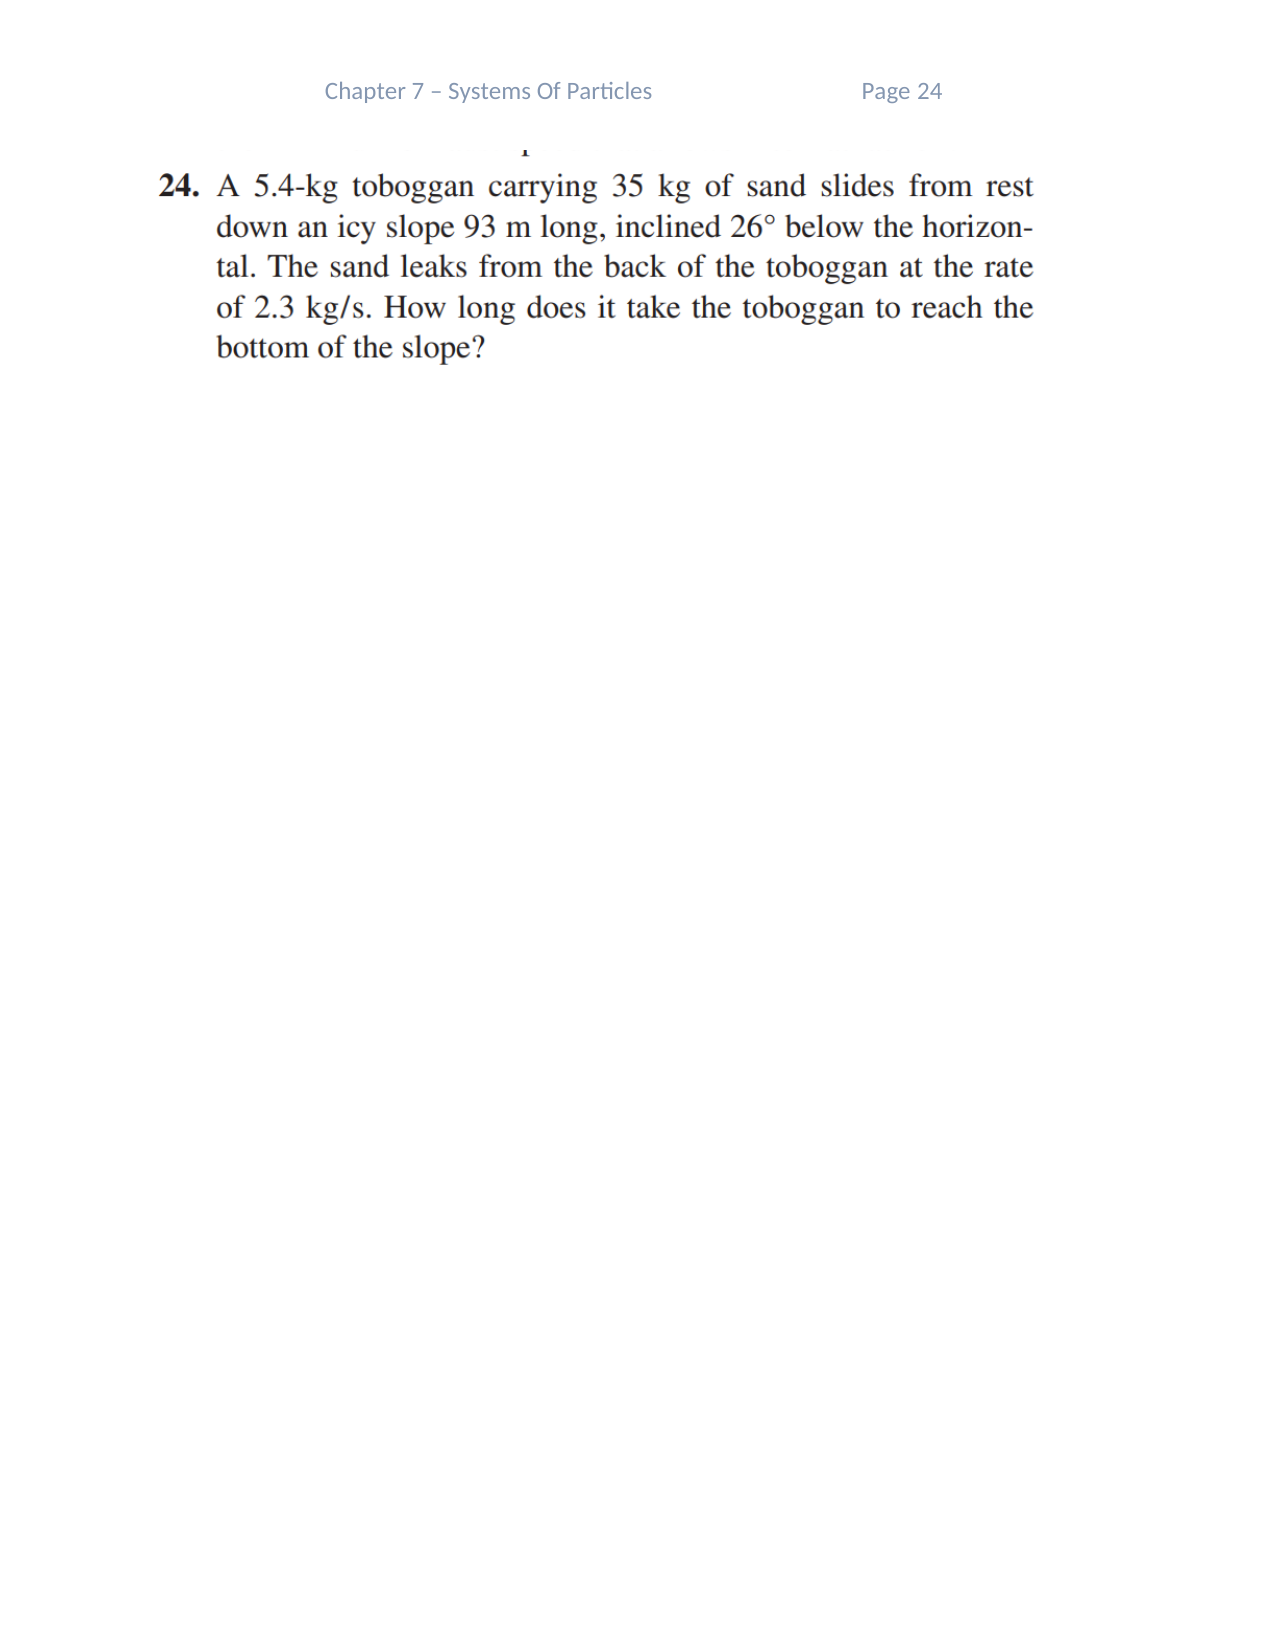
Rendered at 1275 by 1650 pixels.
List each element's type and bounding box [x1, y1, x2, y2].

picture [135, 150, 1071, 369]
